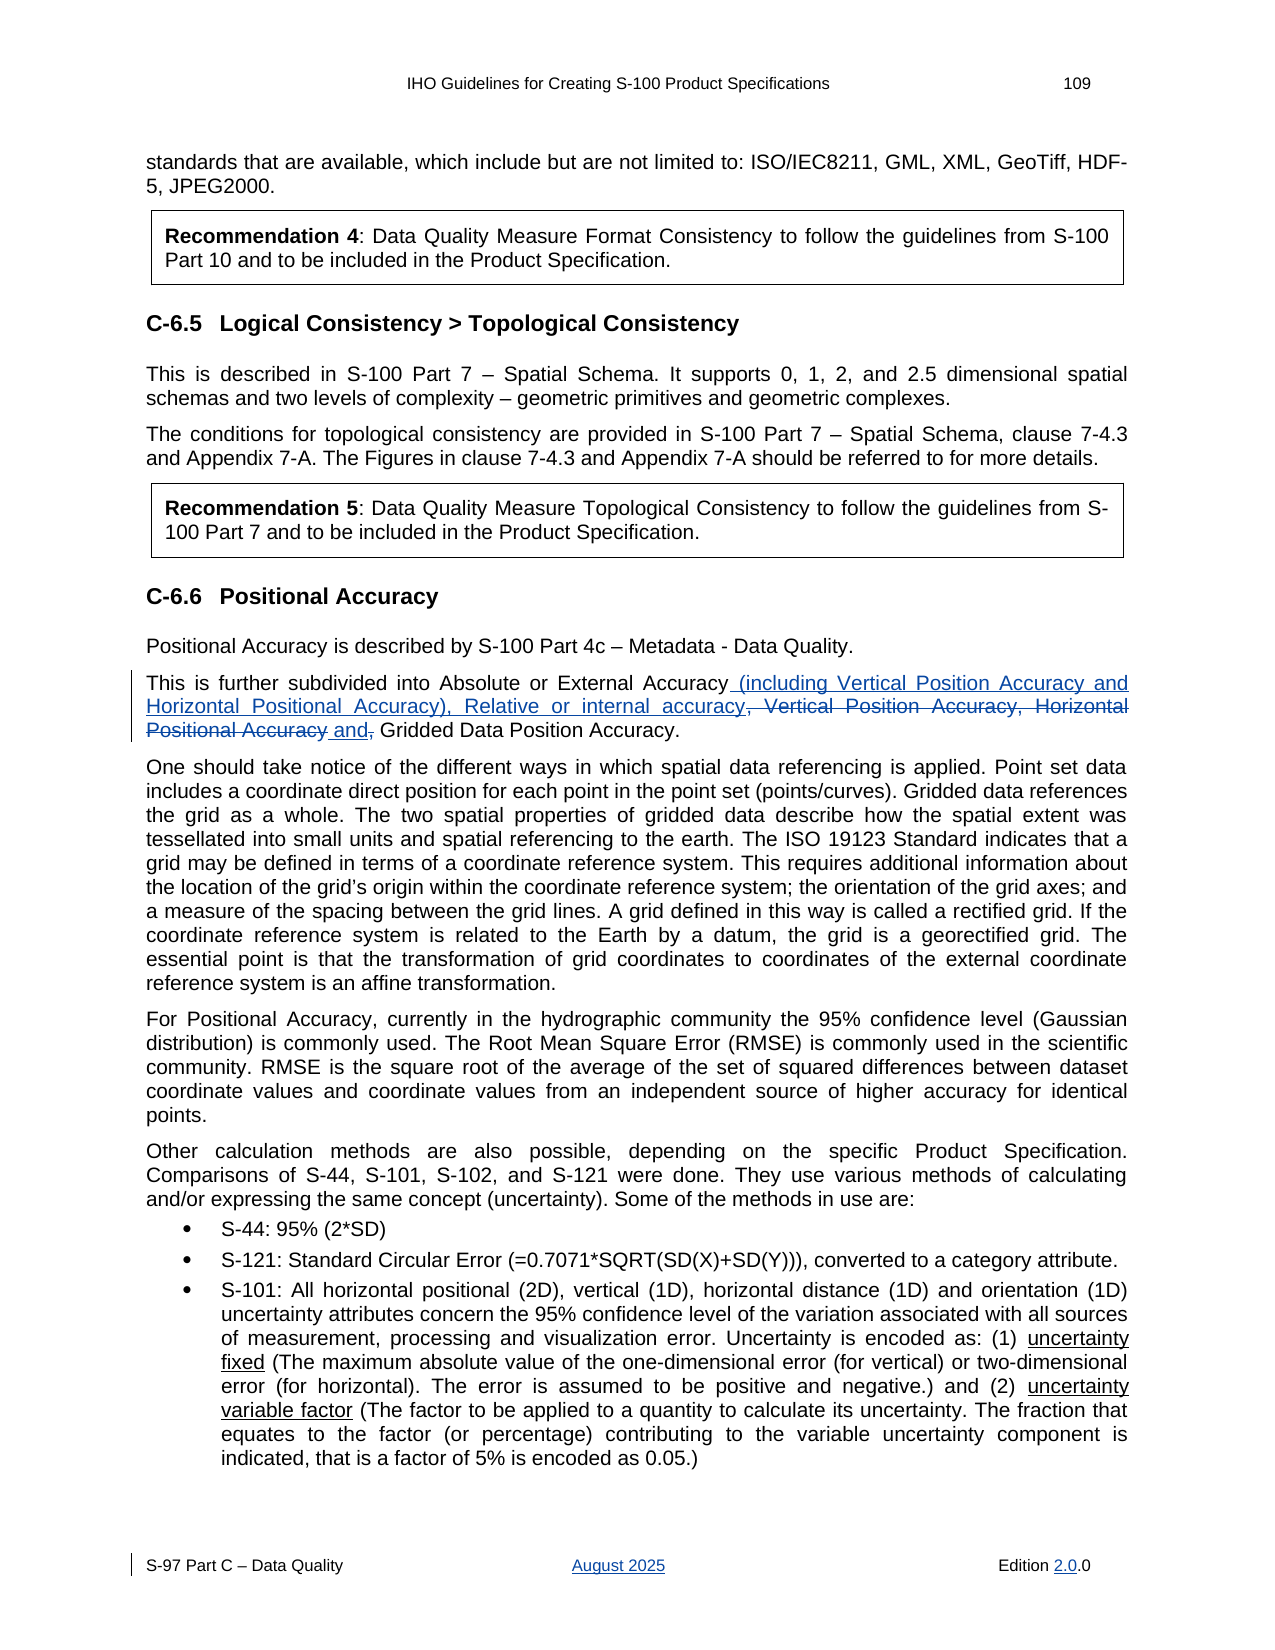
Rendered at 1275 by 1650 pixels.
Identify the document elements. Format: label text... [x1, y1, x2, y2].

subtitle Positional Accuracy [146, 583, 1129, 609]
text Recommendation 5: Data Quality Measure Topological Consistency to follow the guidelines from S-100 Part 7 and to be included in the Product Specification. [152, 484, 1123, 557]
text This is further subdivided into Absolute or External Accuracy Gridded Data Position Accuracy. [146, 670, 1129, 742]
text Positional Accuracy is described by S-100 Part 4c – Metadata - Data Quality. [146, 634, 1129, 658]
list S-121: Standard Circular Error (=0.7071*SQRT(SD(X)+SD(Y))), converted to a category attribute. [183, 1248, 1129, 1272]
text One should take notice of the different ways in which spatial data referencing is applied. Point set data includes a coordinate direct position for each point in the point set (points/curves). Gridded data references the grid as a whole. The two spatial properties of gridded data describe how the spatial extent was tessellated into small units and spatial referencing to the earth. The ISO 19123 Standard indicates that a grid may be defined in terms of a coordinate reference system. This requires additional information about the location of the grid’s origin within the coordinate reference system; the orientation of the grid axes; and a measure of the spacing between the grid lines. A grid defined in this way is called a rectified grid. If the coordinate reference system is related to the Earth by a datum, the grid is a georectified grid. The essential point is that the transformation of grid coordinates to coordinates of the external coordinate reference system is an affine transformation. [146, 755, 1129, 994]
text The conditions for topological consistency are provided in S-100 Part 7 – Spatial Schema, clause 7-4.3 and Appendix 7-A. The Figures in clause 7-4.3 and Appendix 7-A should be referred to for more details. [146, 422, 1129, 470]
subtitle Logical Consistency > Topological Consistency [146, 310, 1129, 337]
text For Positional Accuracy, currently in the hydrographic community the 95% confidence level (Gaussian distribution) is commonly used. The Root Mean Square Error (RMSE) is commonly used in the scientific community. RMSE is the square root of the average of the set of squared differences between dataset coordinate values and coordinate values from an independent source of higher accuracy for identical points. [146, 1007, 1129, 1127]
list S-101: All horizontal positional (2D), vertical (1D), horizontal distance (1D) and orientation (1D) uncertainty attributes concern the 95% confidence level of the variation associated with all sources of measurement, processing and visualization error. Uncertainty is encoded as: (1) uncertainty fixed (The maximum absolute value of the one-dimensional error (for vertical) or two-dimensional error (for horizontal). The error is assumed to be positive and negative.) and (2) uncertainty variable factor (The factor to be applied to a quantity to calculate its uncertainty. The fraction that equates to the factor (or percentage) contributing to the variable uncertainty component is indicated, that is a factor of 5% is encoded as 0.05.) [183, 1278, 1129, 1470]
text This is described in S-100 Part 7 – Spatial Schema. It supports 0, 1, 2, and 2.5 dimensional spatial schemas and two levels of complexity – geometric primitives and geometric complexes. [146, 362, 1129, 410]
text Other calculation methods are also possible, depending on the specific Product Specification. Comparisons of S-44, S-101, S-102, and S-121 were done. They use various methods of calculating and/or expressing the same concept (uncertainty). Some of the methods in use are: [146, 1139, 1129, 1211]
text Recommendation 4: Data Quality Measure Format Consistency to follow the guidelines from S-100 Part 10 and to be included in the Product Specification. [152, 211, 1123, 284]
list S-44: 95% (2*SD) [183, 1217, 1129, 1241]
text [146, 150, 1129, 198]
